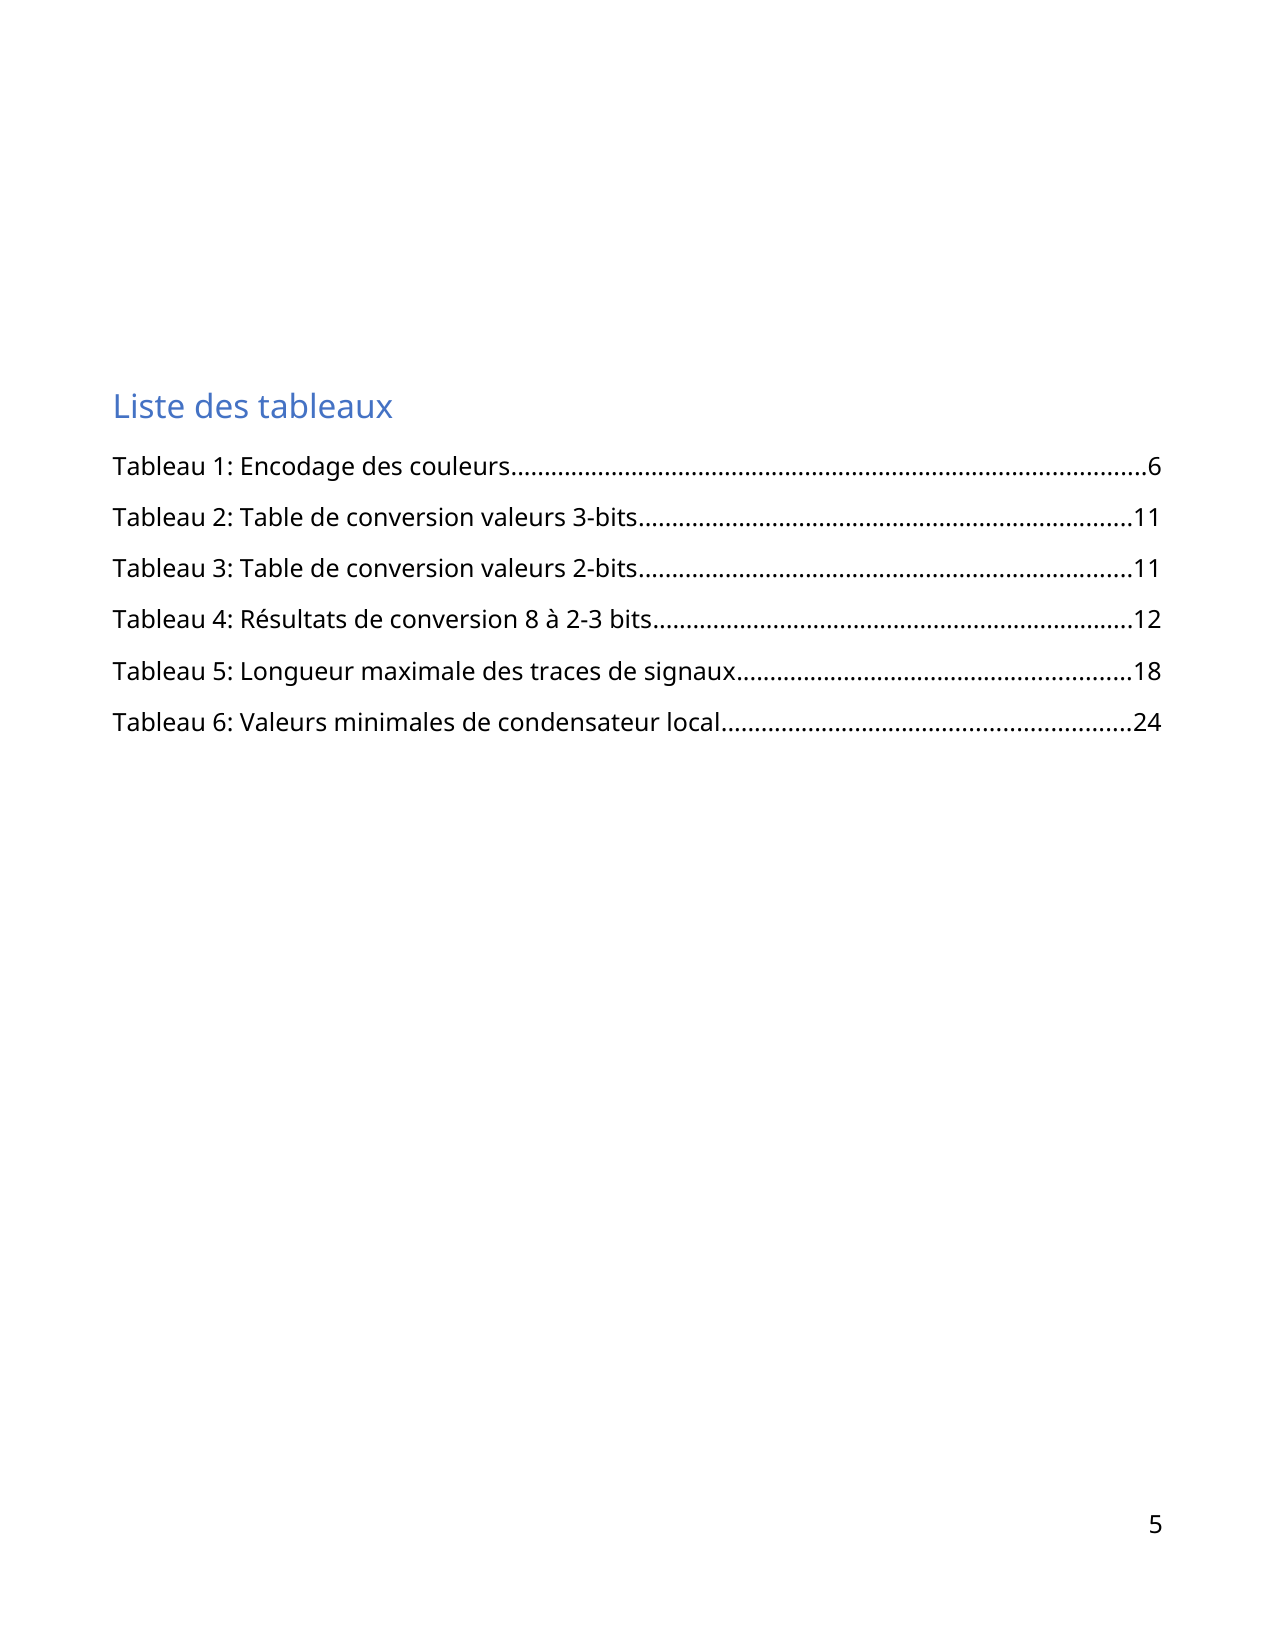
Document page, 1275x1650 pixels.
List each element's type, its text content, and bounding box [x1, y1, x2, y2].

text Tableau 6: Valeurs minimales de condensateur local 24 [112, 704, 1162, 738]
text Tableau 3: Table de conversion valeurs 2-bits 11 [112, 551, 1162, 585]
text Tableau 4: Résultats de conversion 8 à 2-3 bits 12 [112, 602, 1162, 636]
text Tableau 1: Encodage des couleurs 6 [112, 449, 1162, 483]
text Liste des tableaux [112, 383, 1162, 429]
text Tableau 2: Table de conversion valeurs 3-bits 11 [112, 500, 1162, 534]
text Tableau 5: Longueur maximale des traces de signaux 18 [112, 653, 1162, 687]
